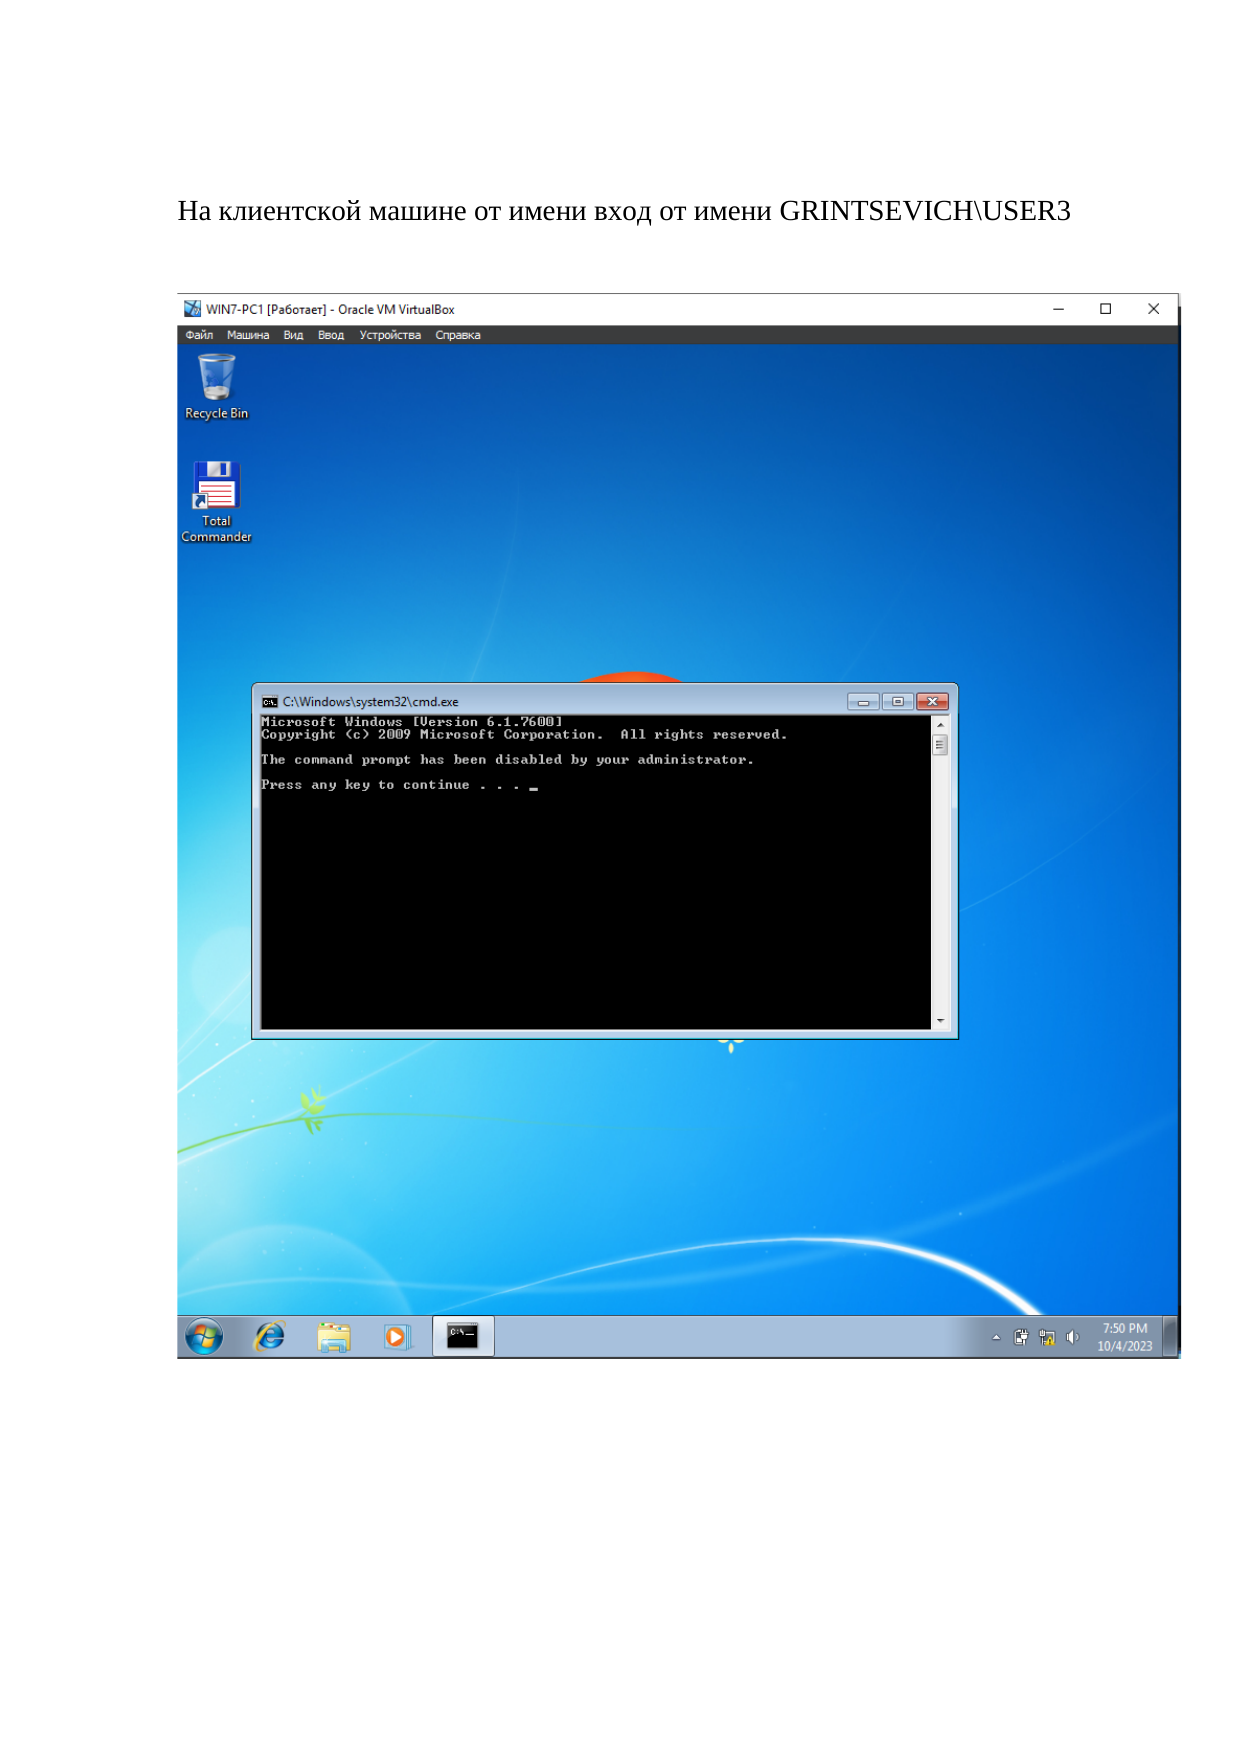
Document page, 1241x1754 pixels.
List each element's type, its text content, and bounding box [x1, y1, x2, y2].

picture [177, 293, 1182, 1359]
text На клиентской машине от имени вход от имени GRINTSEVICH\USER3 [177, 193, 1181, 227]
